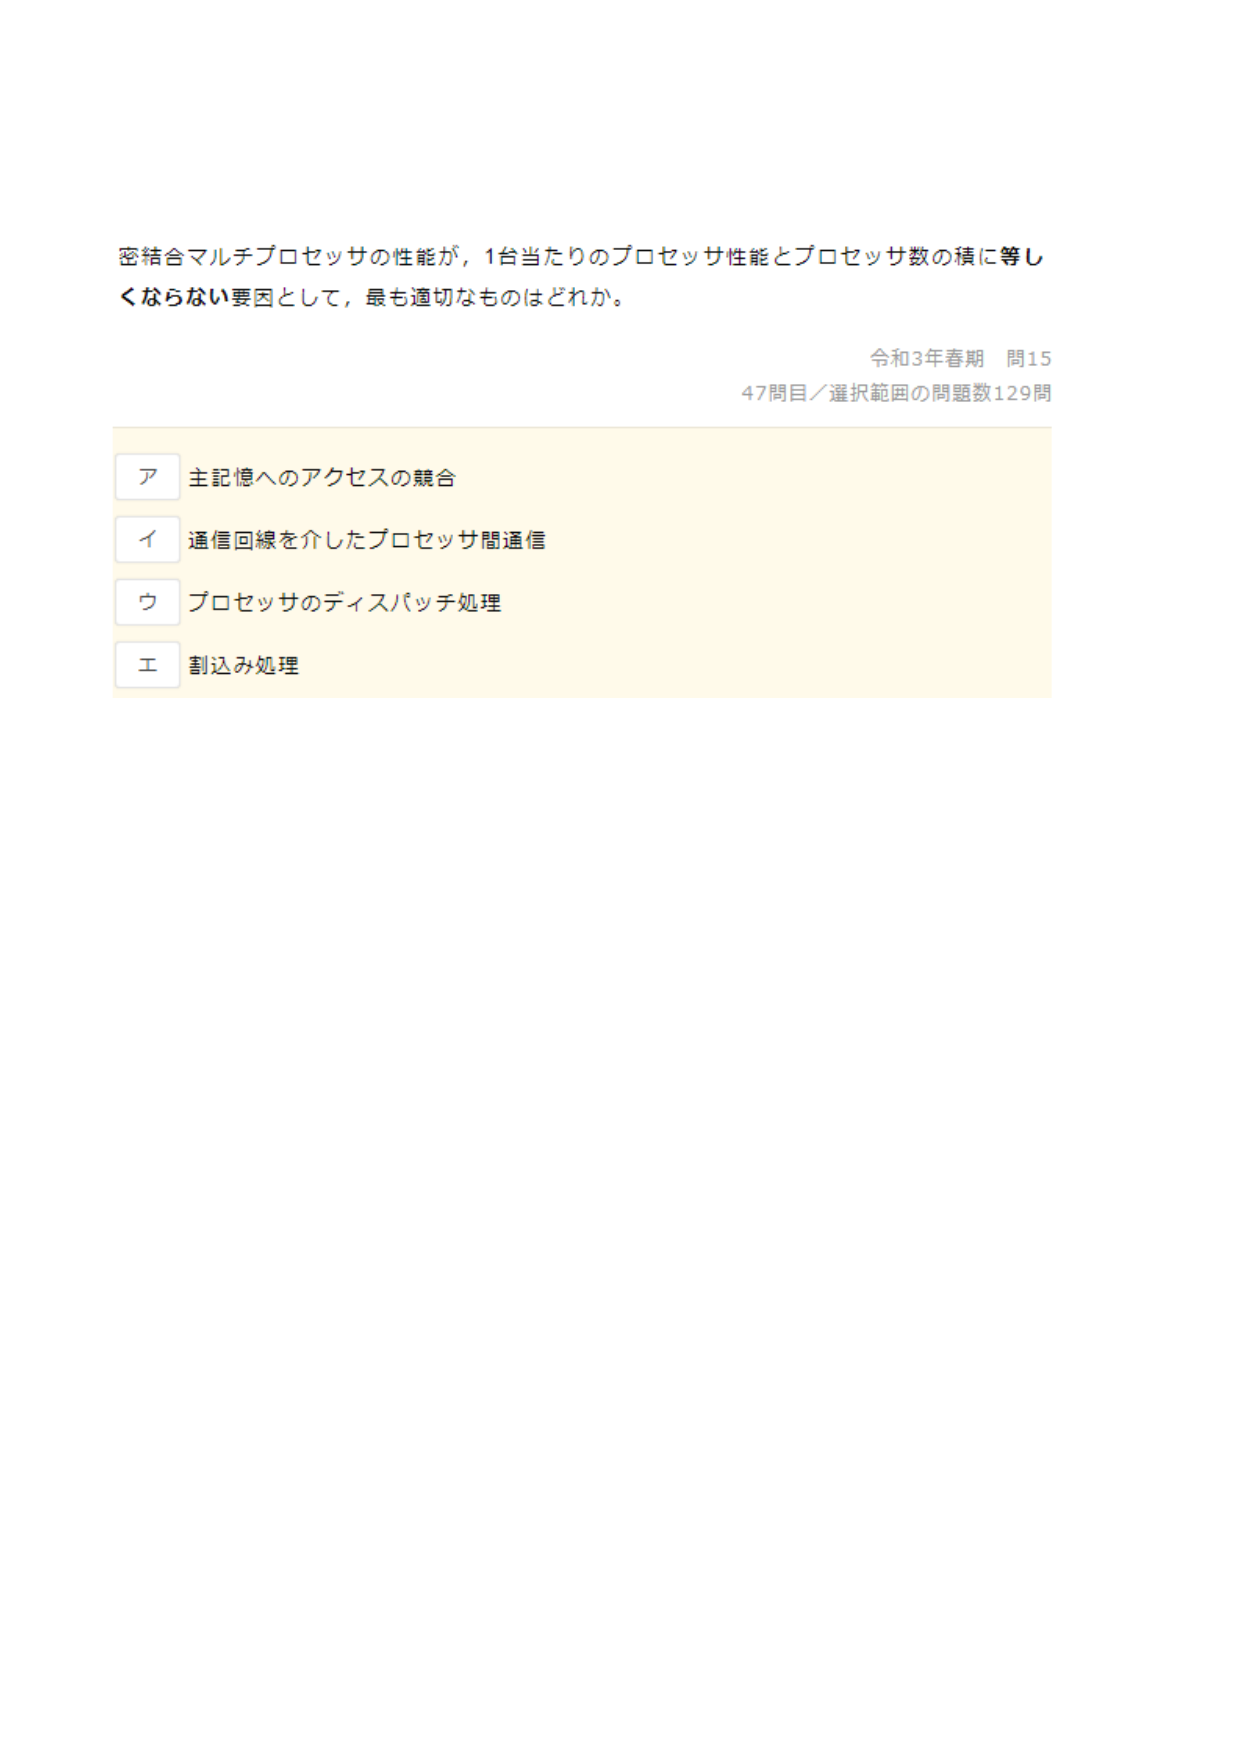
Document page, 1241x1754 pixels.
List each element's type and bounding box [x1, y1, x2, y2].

picture [112, 239, 1052, 698]
